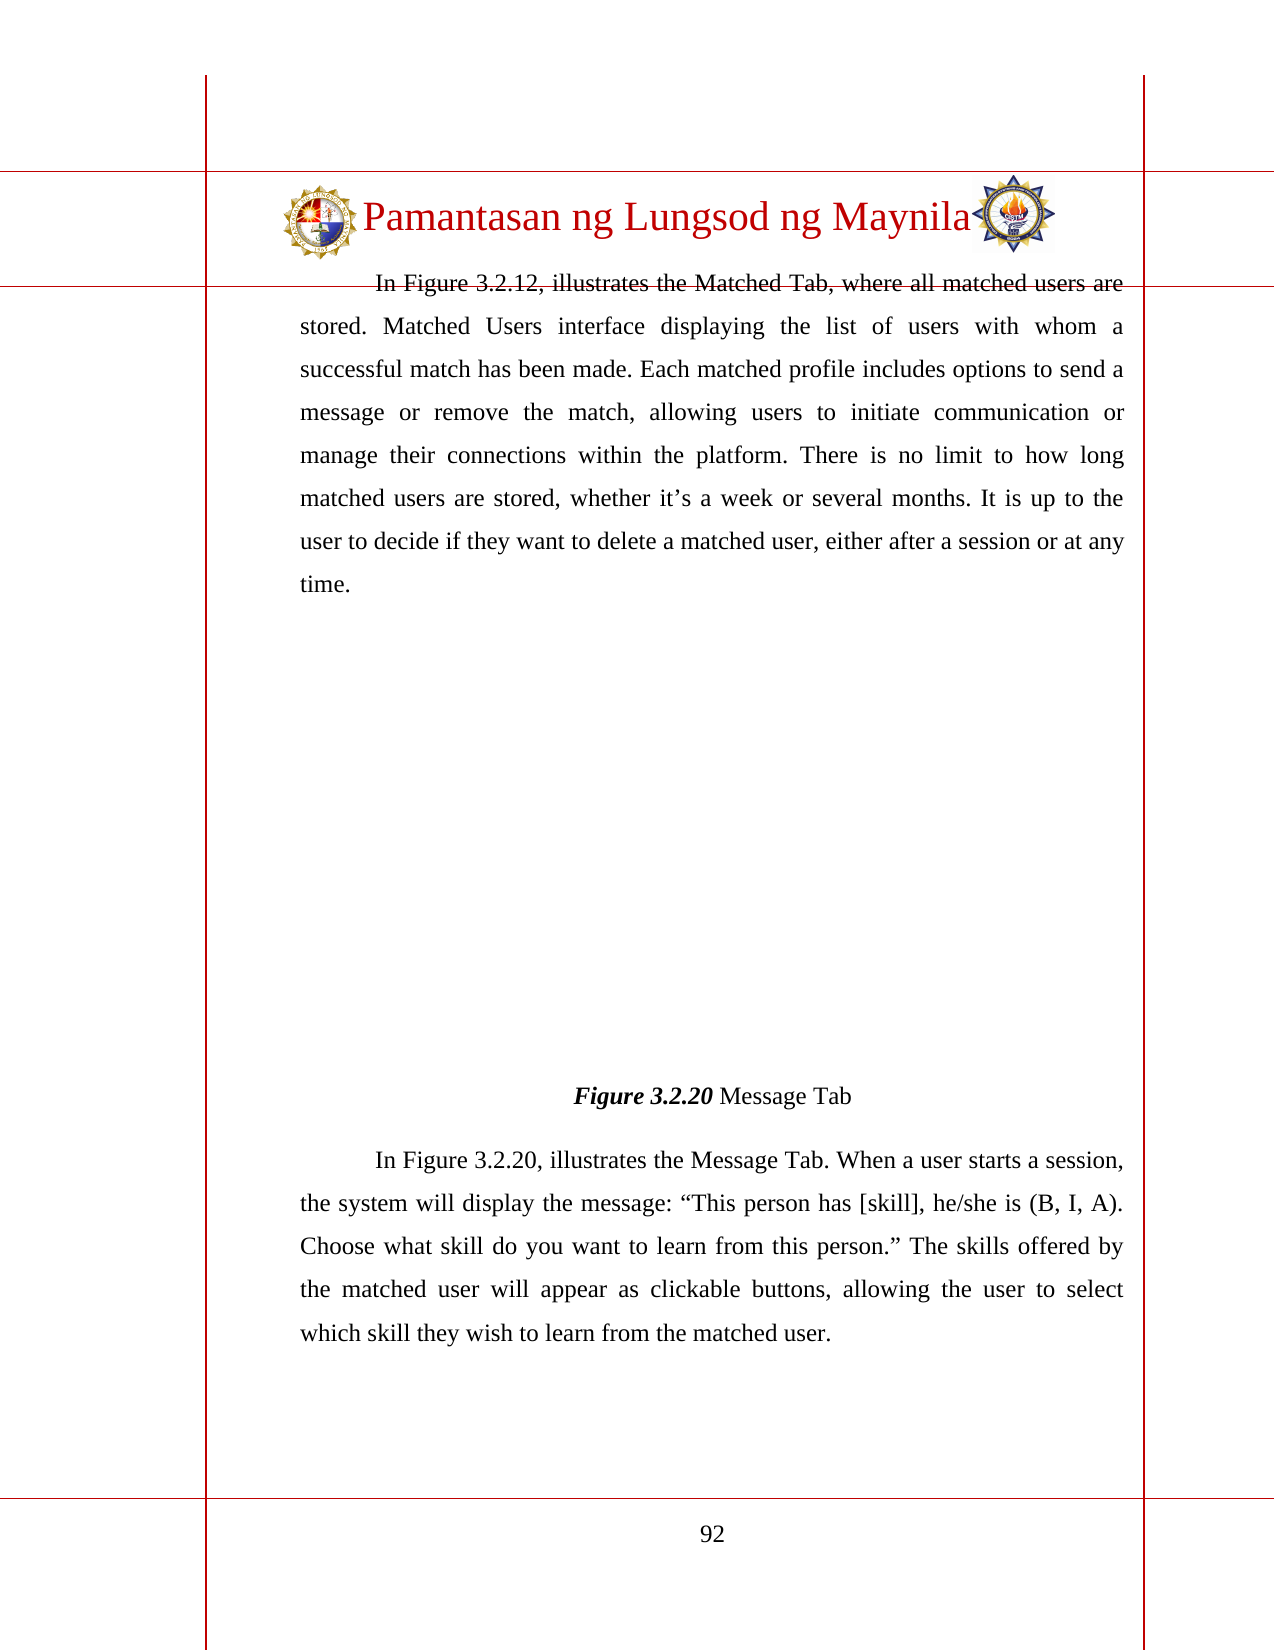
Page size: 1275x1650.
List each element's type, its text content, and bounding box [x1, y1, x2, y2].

text In Figure 3.2.20, illustrates the Message Tab. When a user starts a session, the system will display the message: “This person has [skill], he/she is (B, I, A). Choose what skill do you want to learn from this person.” The skills offered by the matched user will appear as clickable buttons, allowing the user to select which skill they wish to learn from the matched user. [300, 1145, 1125, 1346]
text In Figure 3.2.12, illustrates the Matched Tab, where all matched users are stored. Matched Users interface displaying the list of users with whom a successful match has been made. Each matched profile includes options to send a message or remove the match, allowing users to initiate communication or manage their connections within the platform. There is no limit to how long matched users are stored, whether it’s a week or several months. It is up to the user to decide if they want to delete a matched user, either after a session or at any time. [300, 268, 1125, 598]
picture [281, 183, 359, 262]
picture [971, 175, 1055, 253]
text Figure 3.2.20 Message Tab [225, 1081, 1125, 1110]
